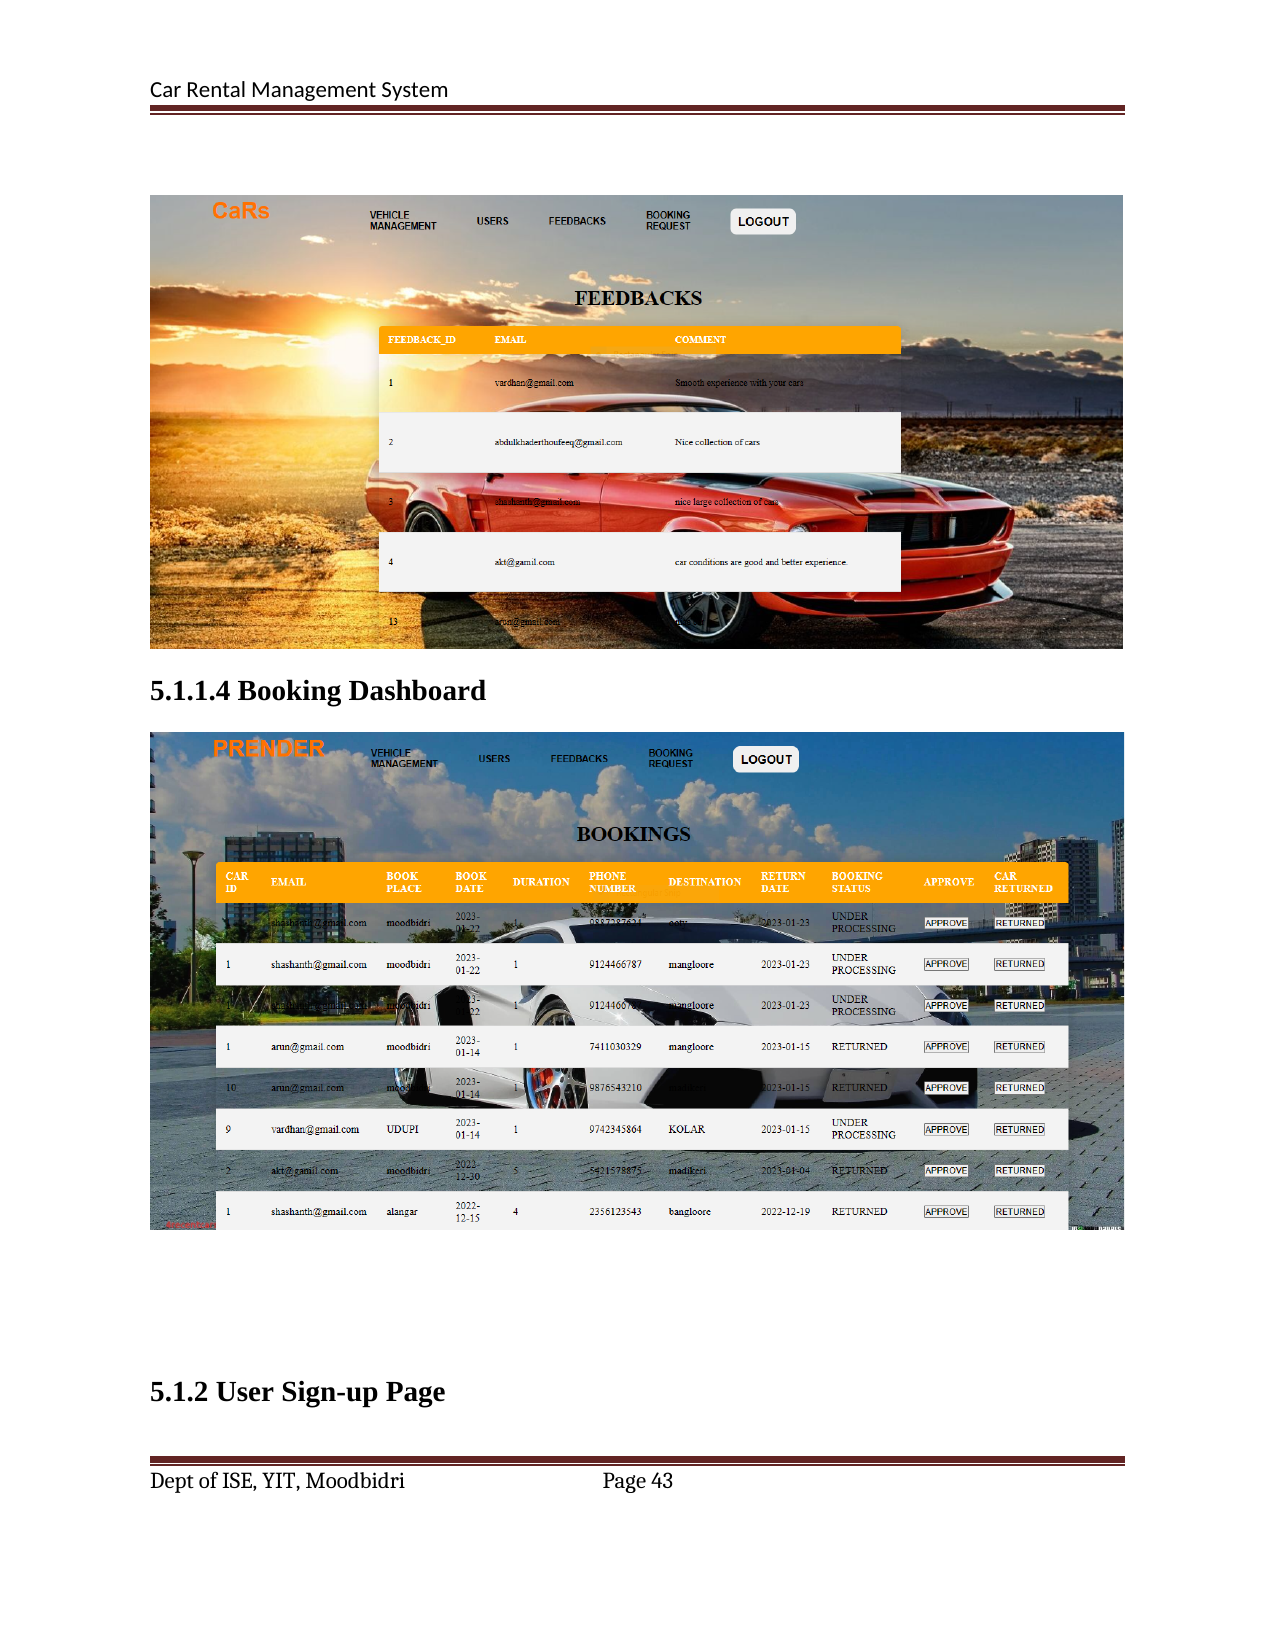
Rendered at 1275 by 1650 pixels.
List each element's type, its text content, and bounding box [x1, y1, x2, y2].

text 5.1.2 User Sign-up Page [150, 1374, 1125, 1407]
text 5.1.1.4 Booking Dashboard [150, 673, 1125, 707]
picture [150, 732, 1125, 1230]
picture [150, 195, 1123, 649]
